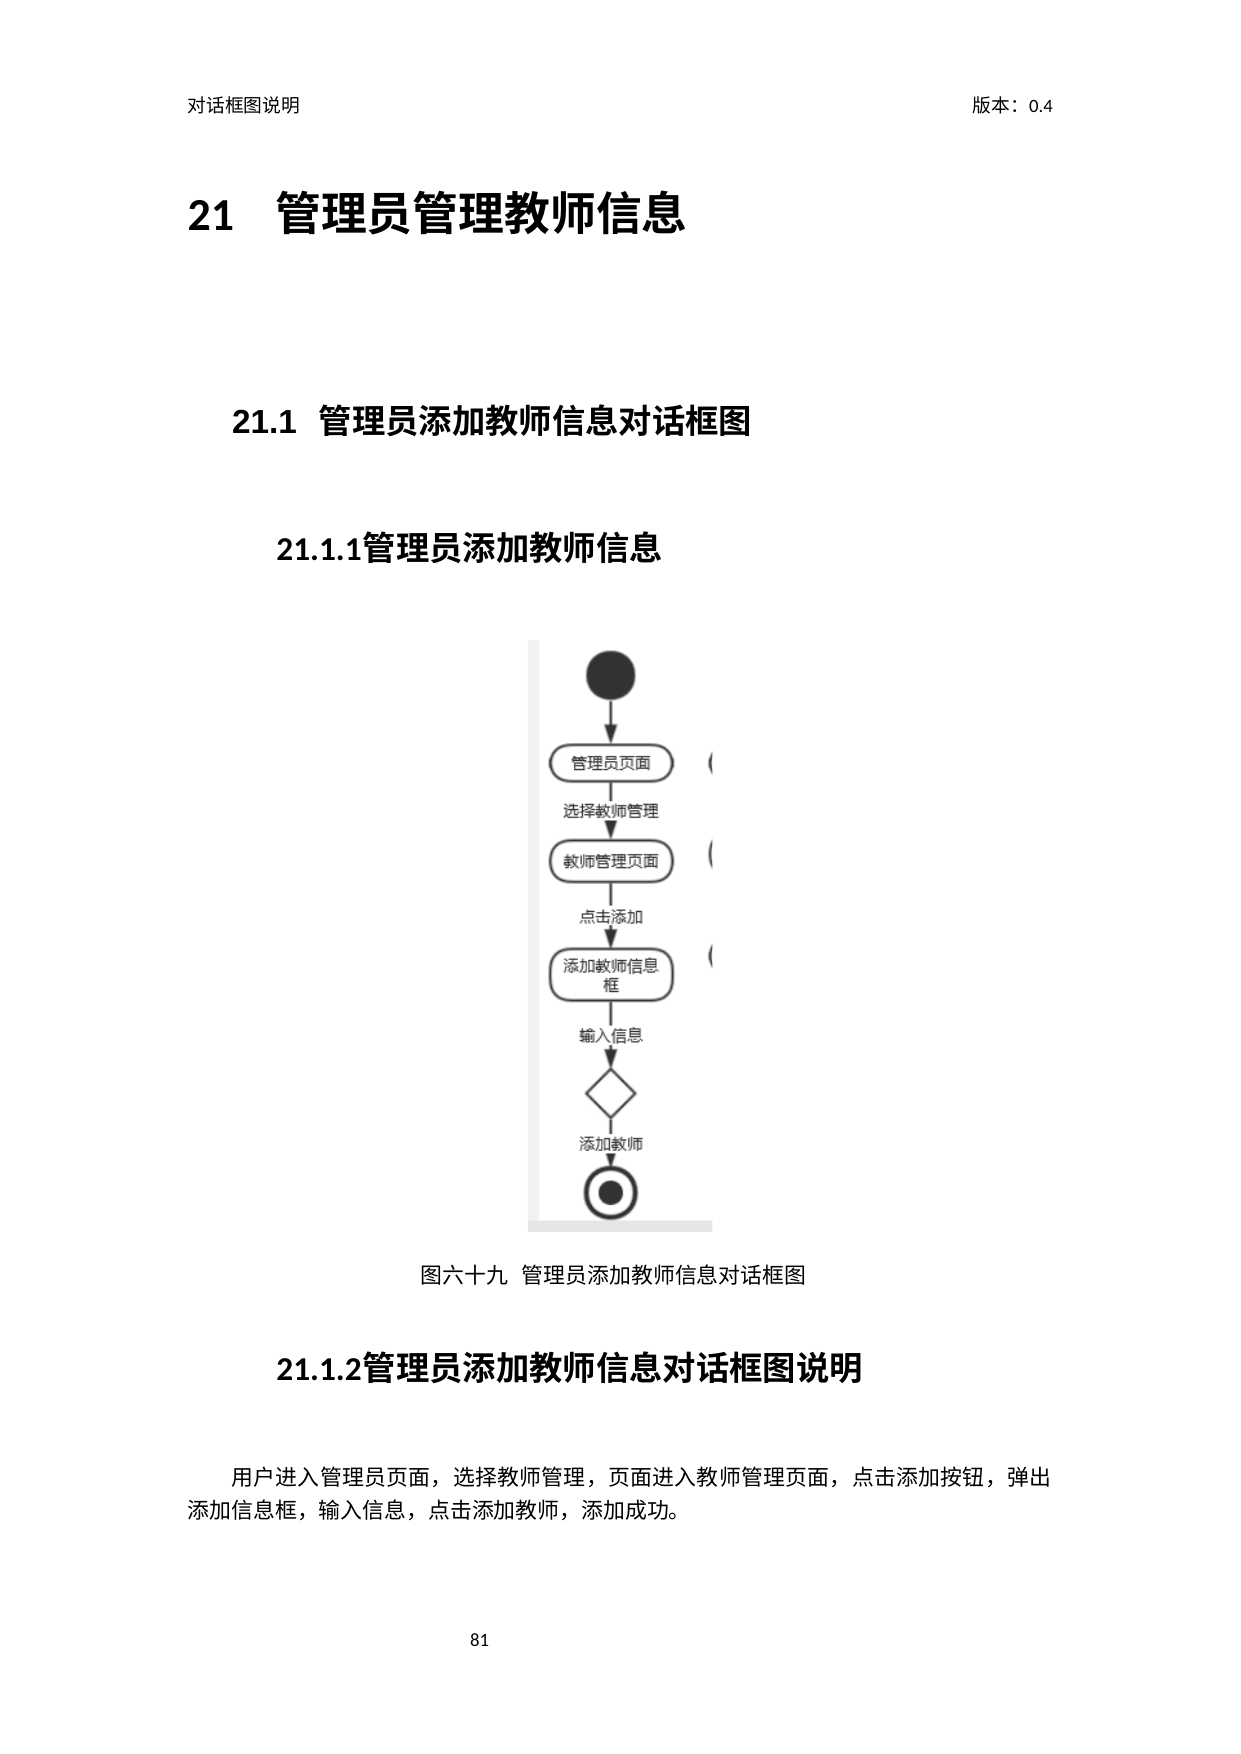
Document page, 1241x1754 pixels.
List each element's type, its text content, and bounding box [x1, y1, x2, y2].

text 用户进入管理员页面，选择教师管理，页面进入教师管理页面，点击添加按钮，弹出添加信息框，输入信息，点击添加教师，添加成功。 [187, 1460, 1053, 1525]
subtitle 管理员添加教师信息 [276, 513, 1053, 578]
picture [527, 640, 713, 1232]
text 管理员添加教师信息对话框图 [217, 1258, 1053, 1290]
subtitle 管理员管理教师信息 [187, 162, 1053, 259]
subtitle 管理员添加教师信息对话框图 [232, 387, 1053, 452]
subtitle 管理员添加教师信息对话框图说明 [276, 1333, 1053, 1398]
